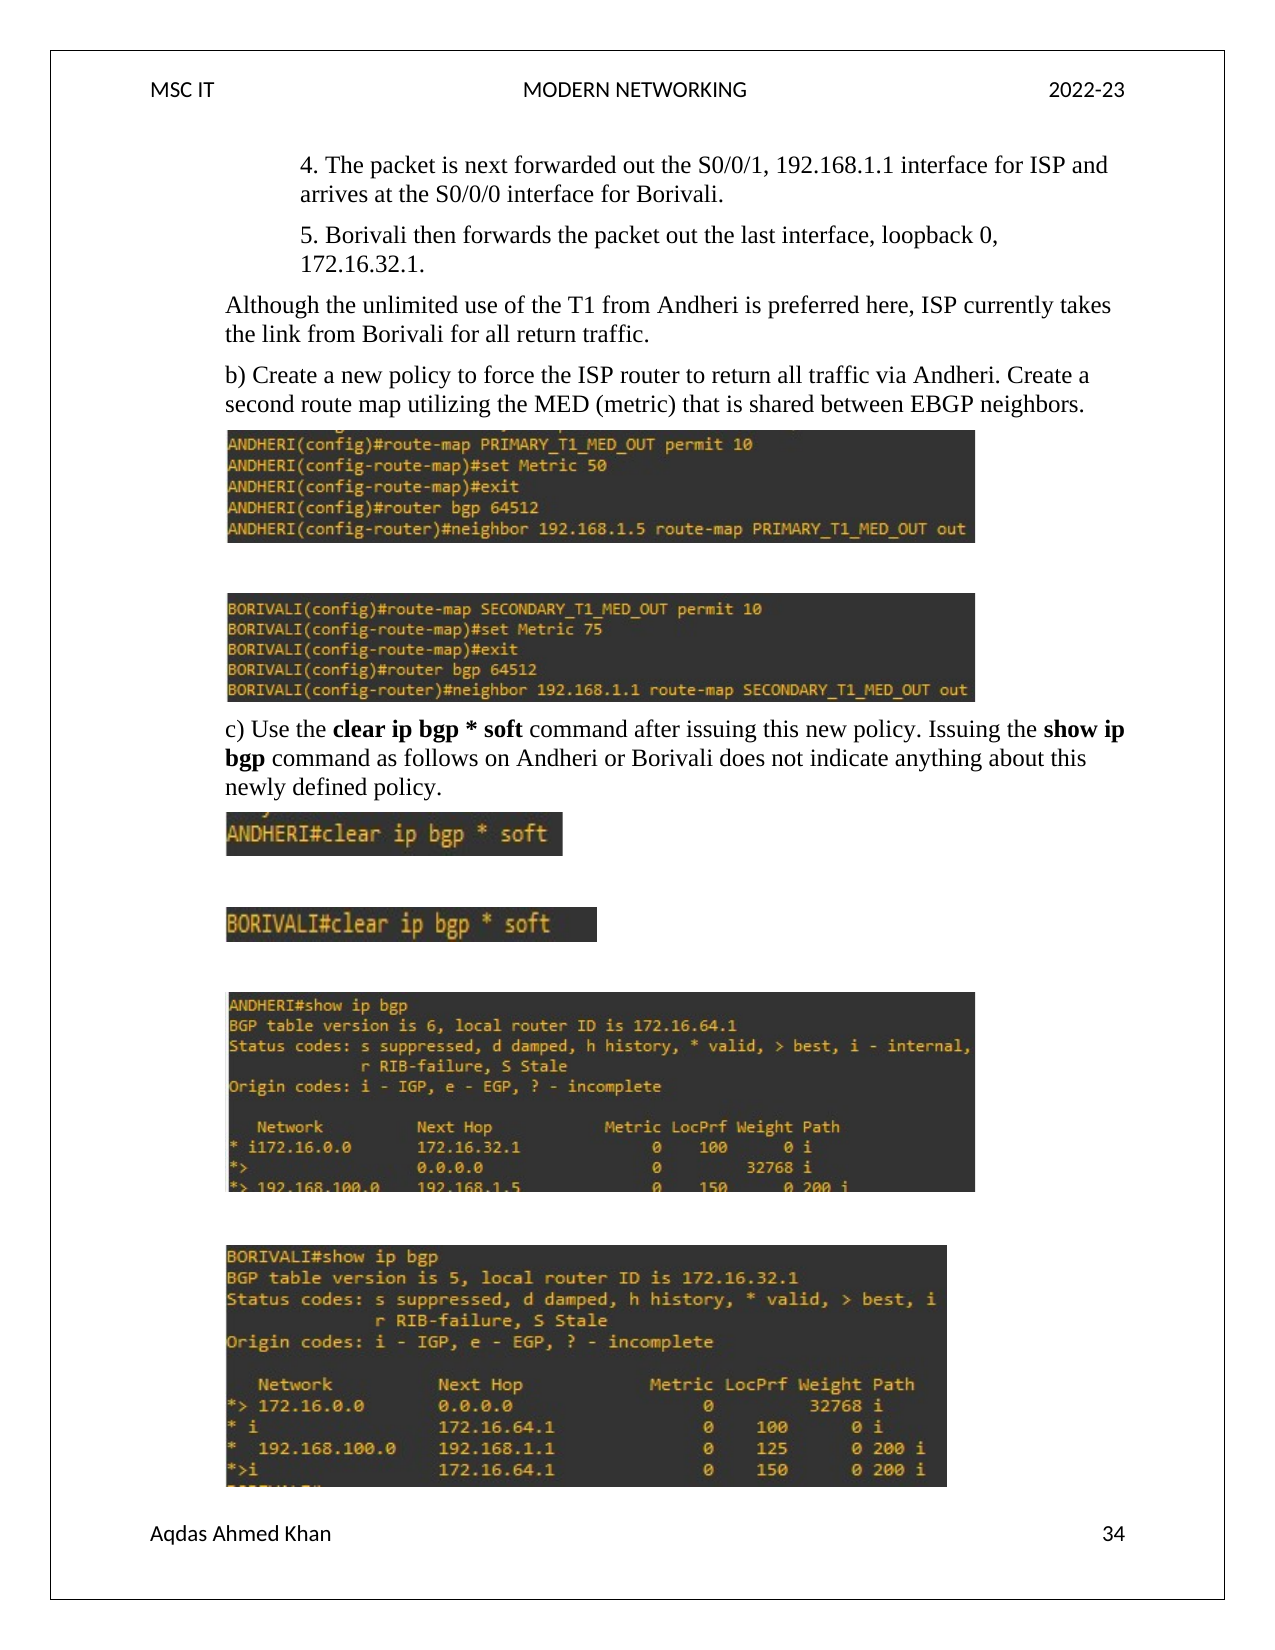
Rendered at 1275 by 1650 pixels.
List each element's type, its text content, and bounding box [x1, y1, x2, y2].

text 5. Borivali then forwards the packet out the last interface, loopback 0, 172.16.32.1. [300, 220, 1125, 277]
picture [225, 1245, 947, 1487]
text Although the unlimited use of the T1 from Andheri is preferred here, ISP currently takes the link from Borivali for all return traffic. [225, 290, 1125, 347]
picture [225, 812, 563, 856]
text 4. The packet is next forwarded out the S0/0/1, 192.168.1.1 interface for ISP and arrives at the S0/0/0 interface for Borivali. [300, 150, 1125, 207]
picture [225, 992, 976, 1192]
picture [225, 593, 976, 702]
picture [225, 430, 976, 543]
text b) Create a new policy to force the ISP router to return all traffic via Andheri. Create a second route map utilizing the MED (metric) that is shared between EBGP neighbors. [225, 360, 1125, 417]
picture [225, 907, 597, 942]
text c) Use the clear ip bgp * soft command after issuing this new policy. Issuing the show ip bgp command as follows on Andheri or Borivali does not indicate anything about this newly defined policy. [225, 714, 1125, 800]
